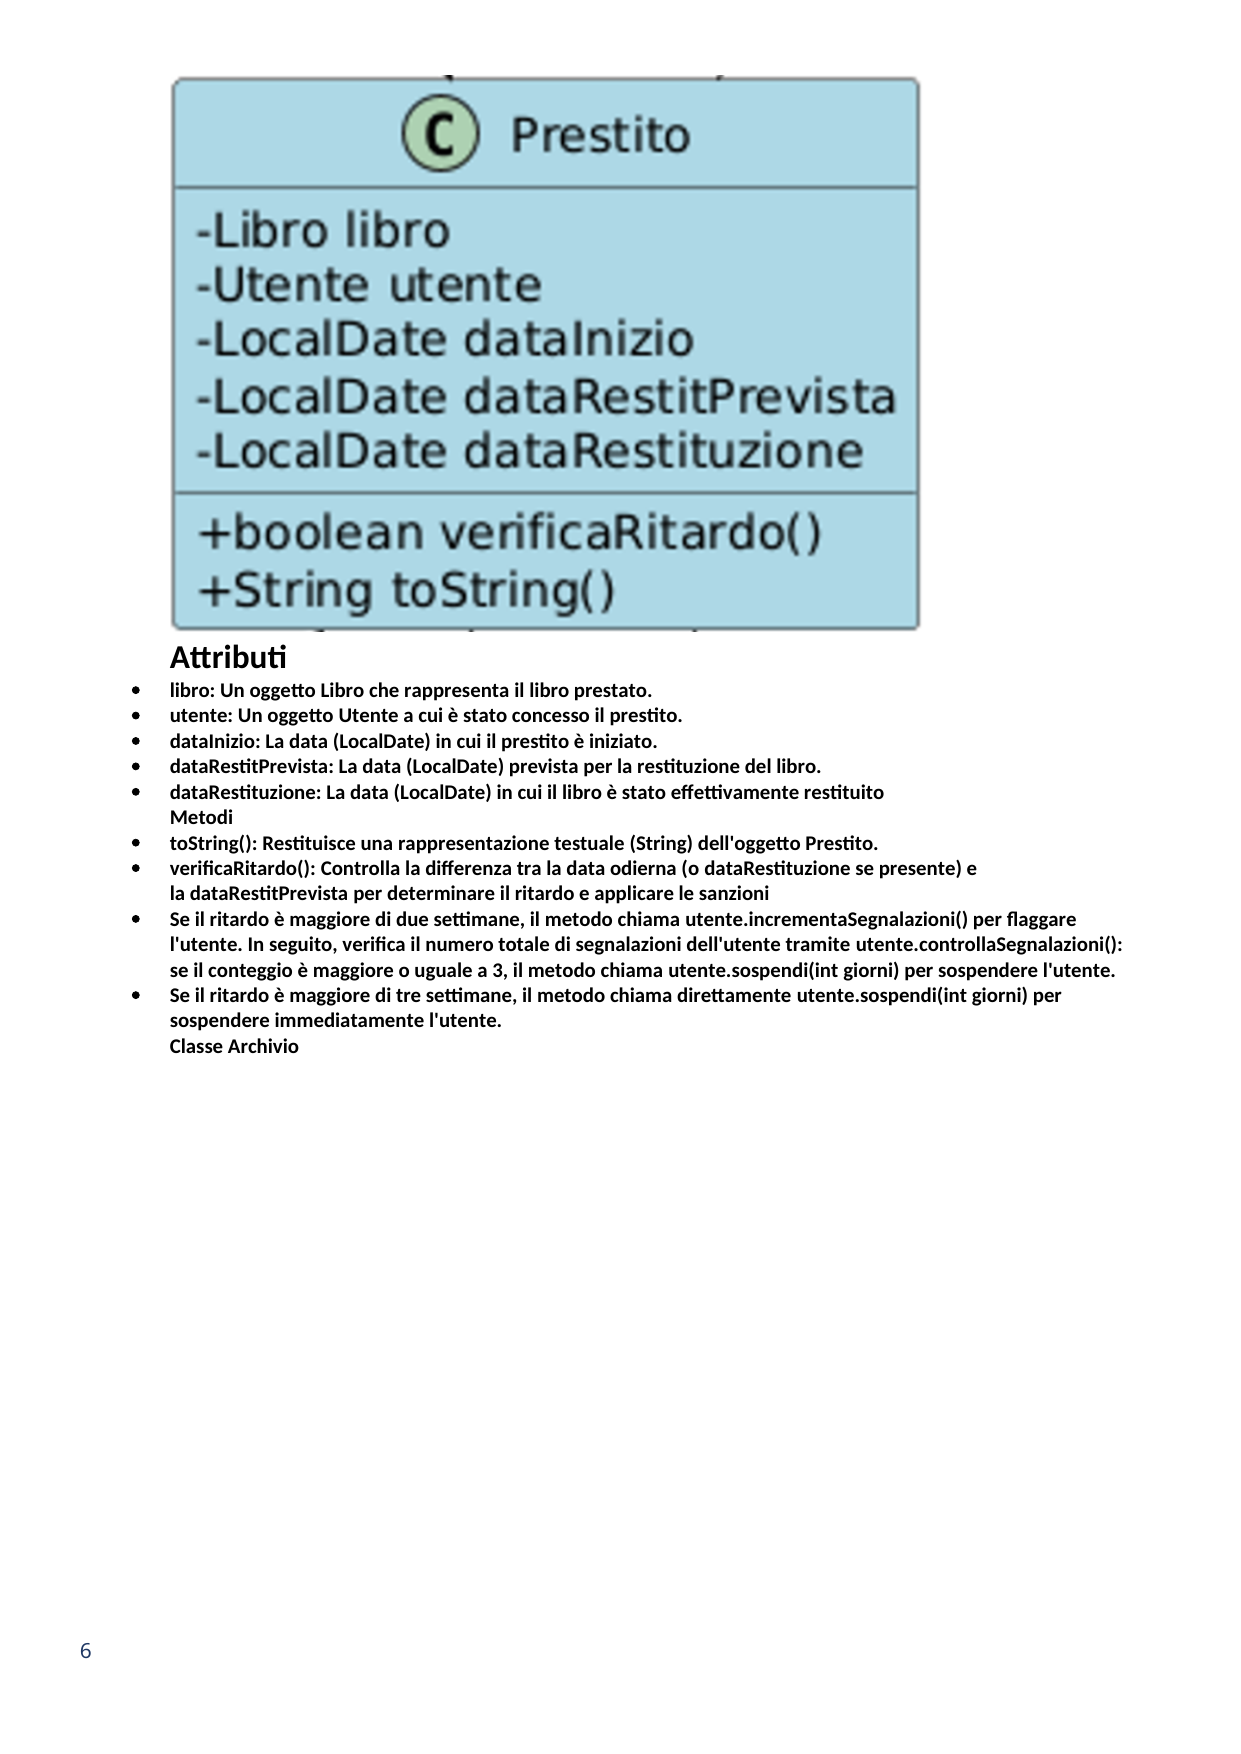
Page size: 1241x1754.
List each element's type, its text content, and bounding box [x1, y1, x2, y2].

text Metodi [169, 804, 1146, 830]
list verificaRitardo(): Controlla la differenza tra la data odierna (o dataRestituzione se presente) e la dataRestitPrevista per determinare il ritardo e applicare le sanzioni [132, 855, 1146, 906]
text Classe Archivio [169, 1033, 1146, 1058]
picture [169, 75, 932, 632]
list Se il ritardo è maggiore di tre settimane, il metodo chiama direttamente utente.sospendi(int giorni) per sospendere immediatamente l'utente. [132, 982, 1146, 1033]
list utente: Un oggetto Utente a cui è stato concesso il prestito. [132, 703, 1146, 728]
list libro: Un oggetto Libro che rappresenta il libro prestato. [132, 677, 1146, 703]
list dataRestitPrevista: La data (LocalDate) prevista per la restituzione del libro. [132, 753, 1146, 779]
list dataInizio: La data (LocalDate) in cui il prestito è iniziato. [132, 728, 1146, 753]
text Attributi [169, 636, 1146, 677]
list dataRestituzione: La data (LocalDate) in cui il libro è stato effettivamente restituito [132, 779, 1146, 804]
list Se il ritardo è maggiore di due settimane, il metodo chiama utente.incrementaSegnalazioni() per flaggare l'utente. In seguito, verifica il numero totale di segnalazioni dell'utente tramite utente.controllaSegnalazioni(): se il conteggio è maggiore o uguale a 3, il metodo chiama utente.sospendi(int giorni) per sospendere l'utente. [132, 906, 1146, 982]
list toString(): Restituisce una rappresentazione testuale (String) dell'oggetto Prestito. [132, 830, 1146, 855]
